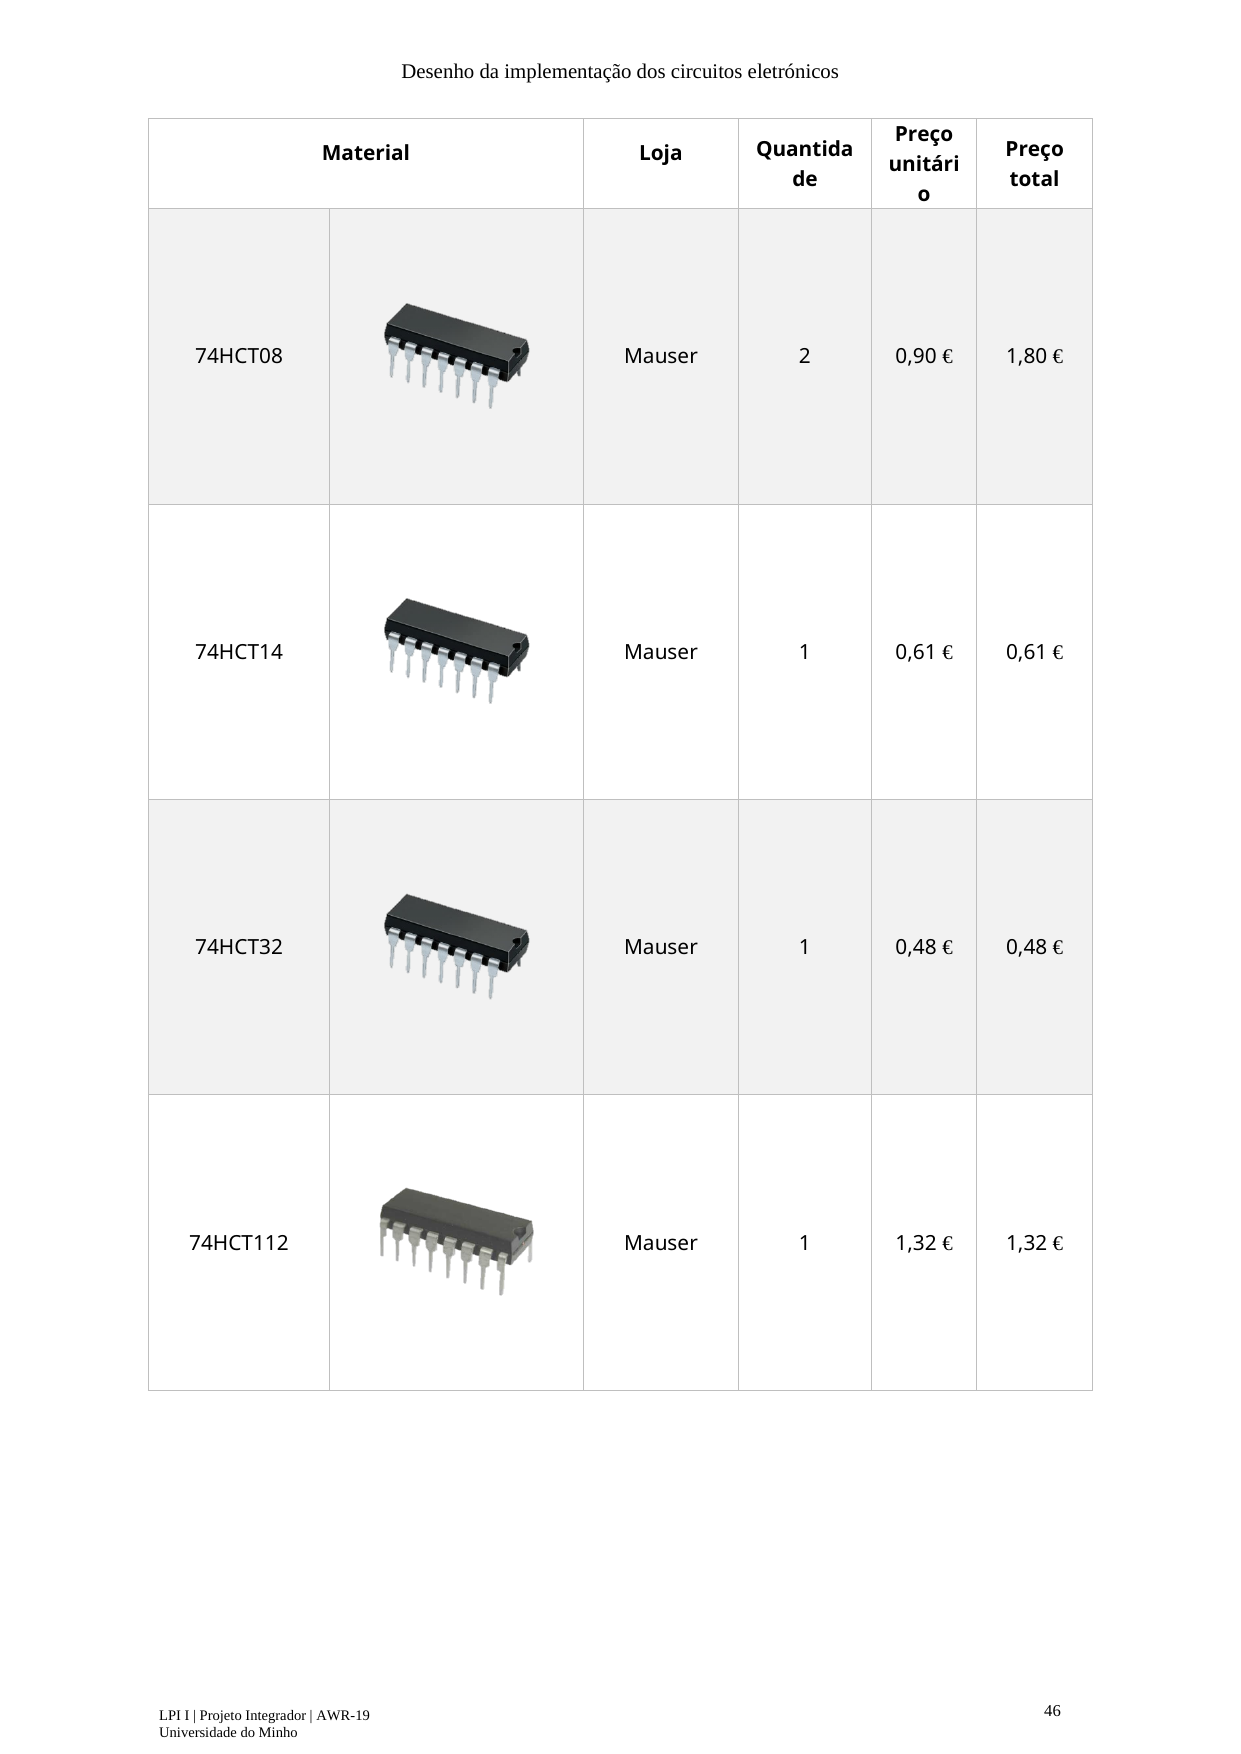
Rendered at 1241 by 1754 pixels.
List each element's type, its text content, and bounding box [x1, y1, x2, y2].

table_cell 0,48 € [977, 800, 1092, 1094]
table_cell 1 [739, 1095, 871, 1389]
picture [356, 846, 557, 1047]
table_cell 74HCT112 [149, 1095, 329, 1389]
table_header Loja [584, 119, 738, 208]
table_cell [330, 1095, 583, 1389]
table_cell 1,32 € [977, 1095, 1092, 1389]
table_cell 2 [739, 209, 871, 504]
table_cell Mauser [584, 800, 738, 1094]
table_cell 74HCT08 [149, 209, 329, 504]
table_cell [330, 800, 583, 1094]
table_cell 0,48 € [872, 800, 976, 1094]
table_cell 74HCT32 [149, 800, 329, 1094]
picture [366, 1151, 547, 1332]
table_cell Mauser [584, 1095, 738, 1389]
table_cell [330, 209, 583, 504]
table_cell Mauser [584, 505, 738, 799]
picture [356, 255, 557, 457]
table_header Material [149, 119, 583, 208]
table_cell 1 [739, 505, 871, 799]
table_header Preço total [977, 119, 1092, 208]
table_cell 0,61 € [977, 505, 1092, 799]
table_cell 0,90 € [872, 209, 976, 504]
table_cell 1,80 € [977, 209, 1092, 504]
table_cell 1,32 € [872, 1095, 976, 1389]
table_header Quantidade [739, 119, 871, 208]
table_cell [330, 505, 583, 799]
picture [356, 551, 557, 752]
table_header Preço unitário [872, 119, 976, 208]
table_cell 0,61 € [872, 505, 976, 799]
table_cell 74HCT14 [149, 505, 329, 799]
table_cell Mauser [584, 209, 738, 504]
table_cell 1 [739, 800, 871, 1094]
